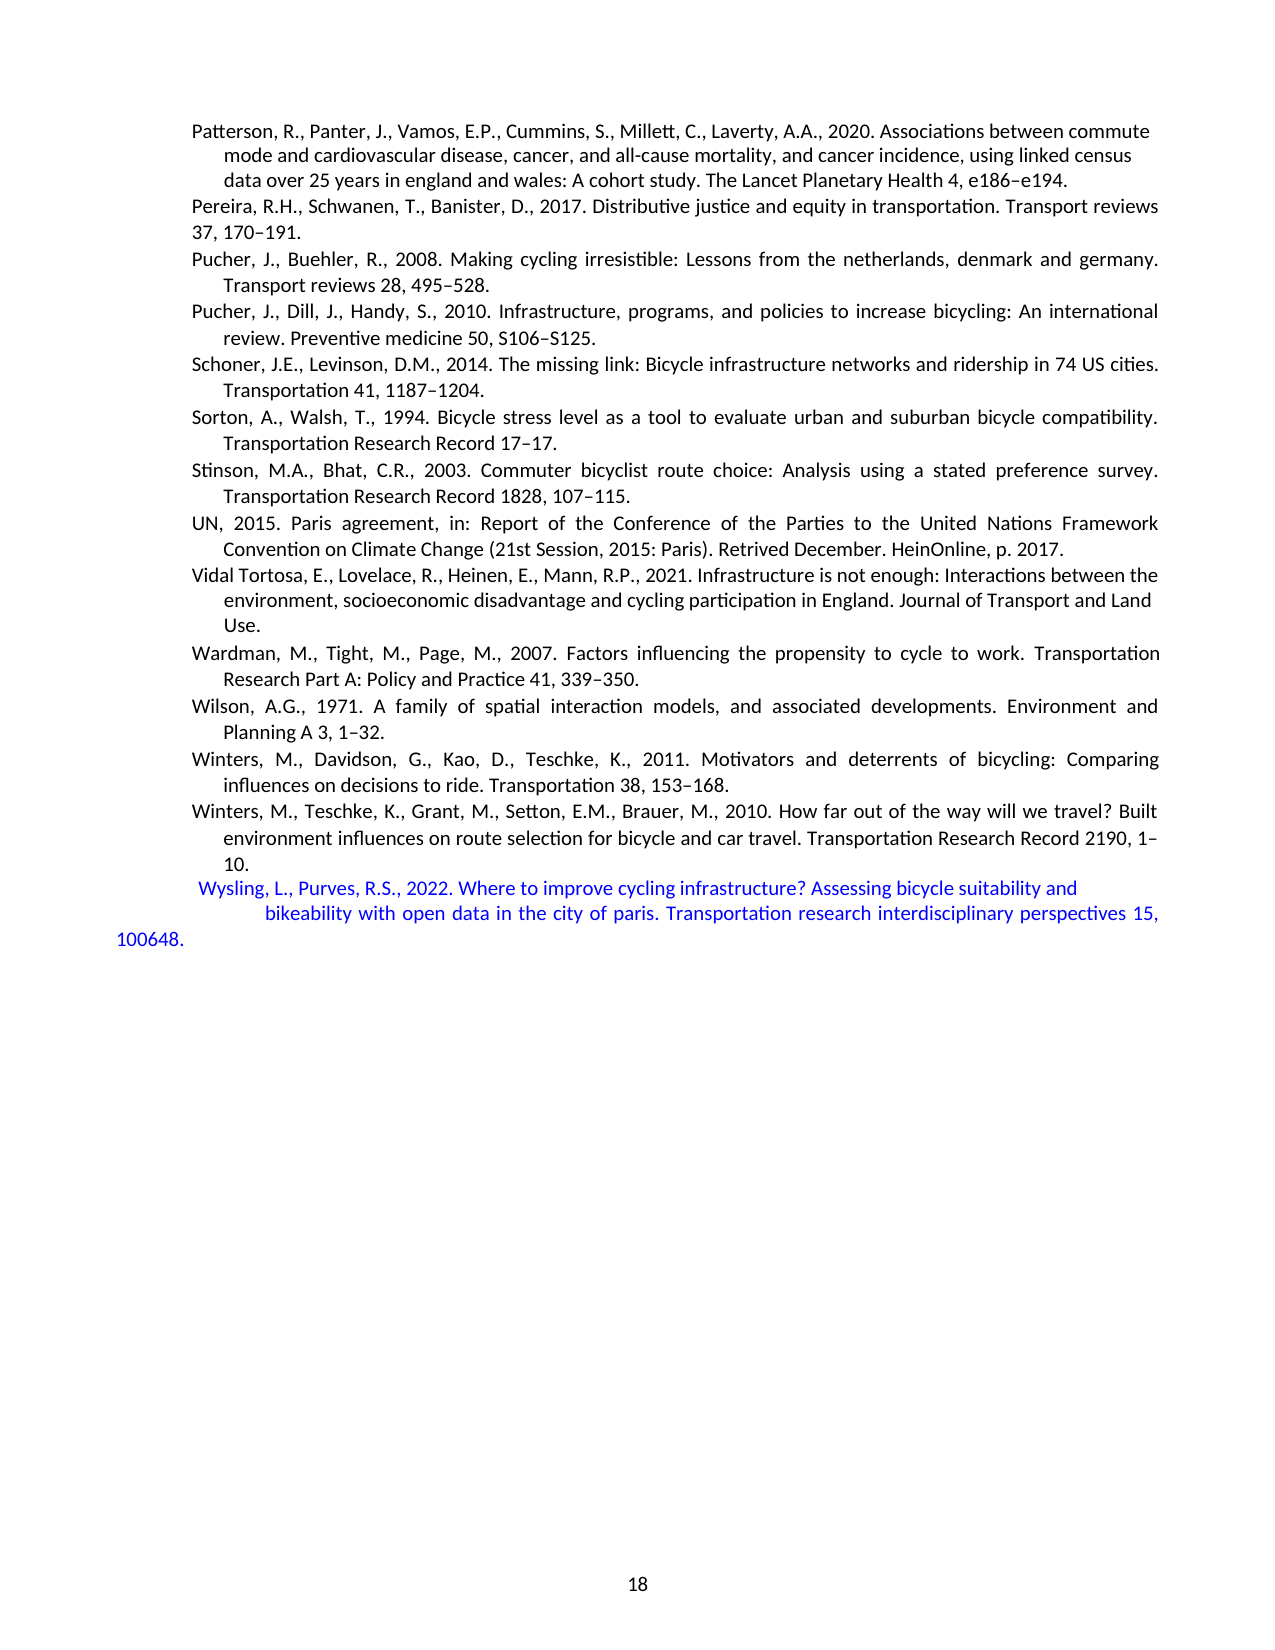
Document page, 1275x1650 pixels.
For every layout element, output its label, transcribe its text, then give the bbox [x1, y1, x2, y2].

text Pereira, R.H., Schwanen, T., Banister, D., 2017. Distributive justice and equity in transportation. Transport reviews 37, 170–191. [192, 193, 1160, 244]
text Pucher, J., Dill, J., Handy, S., 2010. Infrastructure, programs, and policies to increase bicycling: An international review. Preventive medicine 50, S106–S125. [192, 299, 1160, 350]
text UN, 2015. Paris agreement, in: Report of the Conference of the Parties to the United Nations Framework Convention on Climate Change (21st Session, 2015: Paris). Retrived December. HeinOnline, p. 2017. [192, 510, 1160, 561]
text Sorton, A., Walsh, T., 1994. Bicycle stress level as a tool to evaluate urban and suburban bicycle compatibility. Transportation Research Record 17–17. [192, 404, 1160, 456]
text bikeability with open data in the city of paris. Transportation research interdisciplinary perspectives 15, 100648. [116, 900, 1160, 952]
text Schoner, J.E., Levinson, D.M., 2014. The missing link: Bicycle infrastructure networks and ridership in 74 US cities. Transportation 41, 1187–1204. [192, 351, 1160, 403]
text Wardman, M., Tight, M., Page, M., 2007. Factors influencing the propensity to cycle to work. Transportation Research Part A: Policy and Practice 41, 339–350. [192, 640, 1160, 692]
text Patterson, R., Panter, J., Vamos, E.P., Cummins, S., Millett, C., Laverty, A.A., 2020. Associations between commute mode and cardiovascular disease, cancer, and all-cause mortality, and cancer incidence, using linked census data over 25 years in england and wales: A cohort study. The Lancet Planetary Health 4, e186–e194. [192, 118, 1161, 193]
text Pucher, J., Buehler, R., 2008. Making cycling irresistible: Lessons from the netherlands, denmark and germany. Transport reviews 28, 495–528. [192, 246, 1160, 297]
text Winters, M., Teschke, K., Grant, M., Setton, E.M., Brauer, M., 2010. How far out of the way will we travel? Built environment influences on route selection for bicycle and car travel. Transportation Research Record 2190, 1–10. [192, 799, 1160, 876]
text Wilson, A.G., 1971. A family of spatial interaction models, and associated developments. Environment and Planning A 3, 1–32. [192, 693, 1160, 744]
text Winters, M., Davidson, G., Kao, D., Teschke, K., 2011. Motivators and deterrents of bicycling: Comparing influences on decisions to ride. Transportation 38, 153–168. [192, 746, 1160, 797]
text Stinson, M.A., Bhat, C.R., 2003. Commuter bicyclist route choice: Analysis using a stated preference survey. Transportation Research Record 1828, 107–115. [192, 457, 1160, 509]
text Wysling, L., Purves, R.S., 2022. Where to improve cycling infrastructure? Assessing bicycle suitability and [116, 878, 1161, 900]
text Vidal Tortosa, E., Lovelace, R., Heinen, E., Mann, R.P., 2021. Infrastructure is not enough: Interactions between the environment, socioeconomic disadvantage and cycling participation in England. Journal of Transport and Land Use. [192, 563, 1161, 638]
